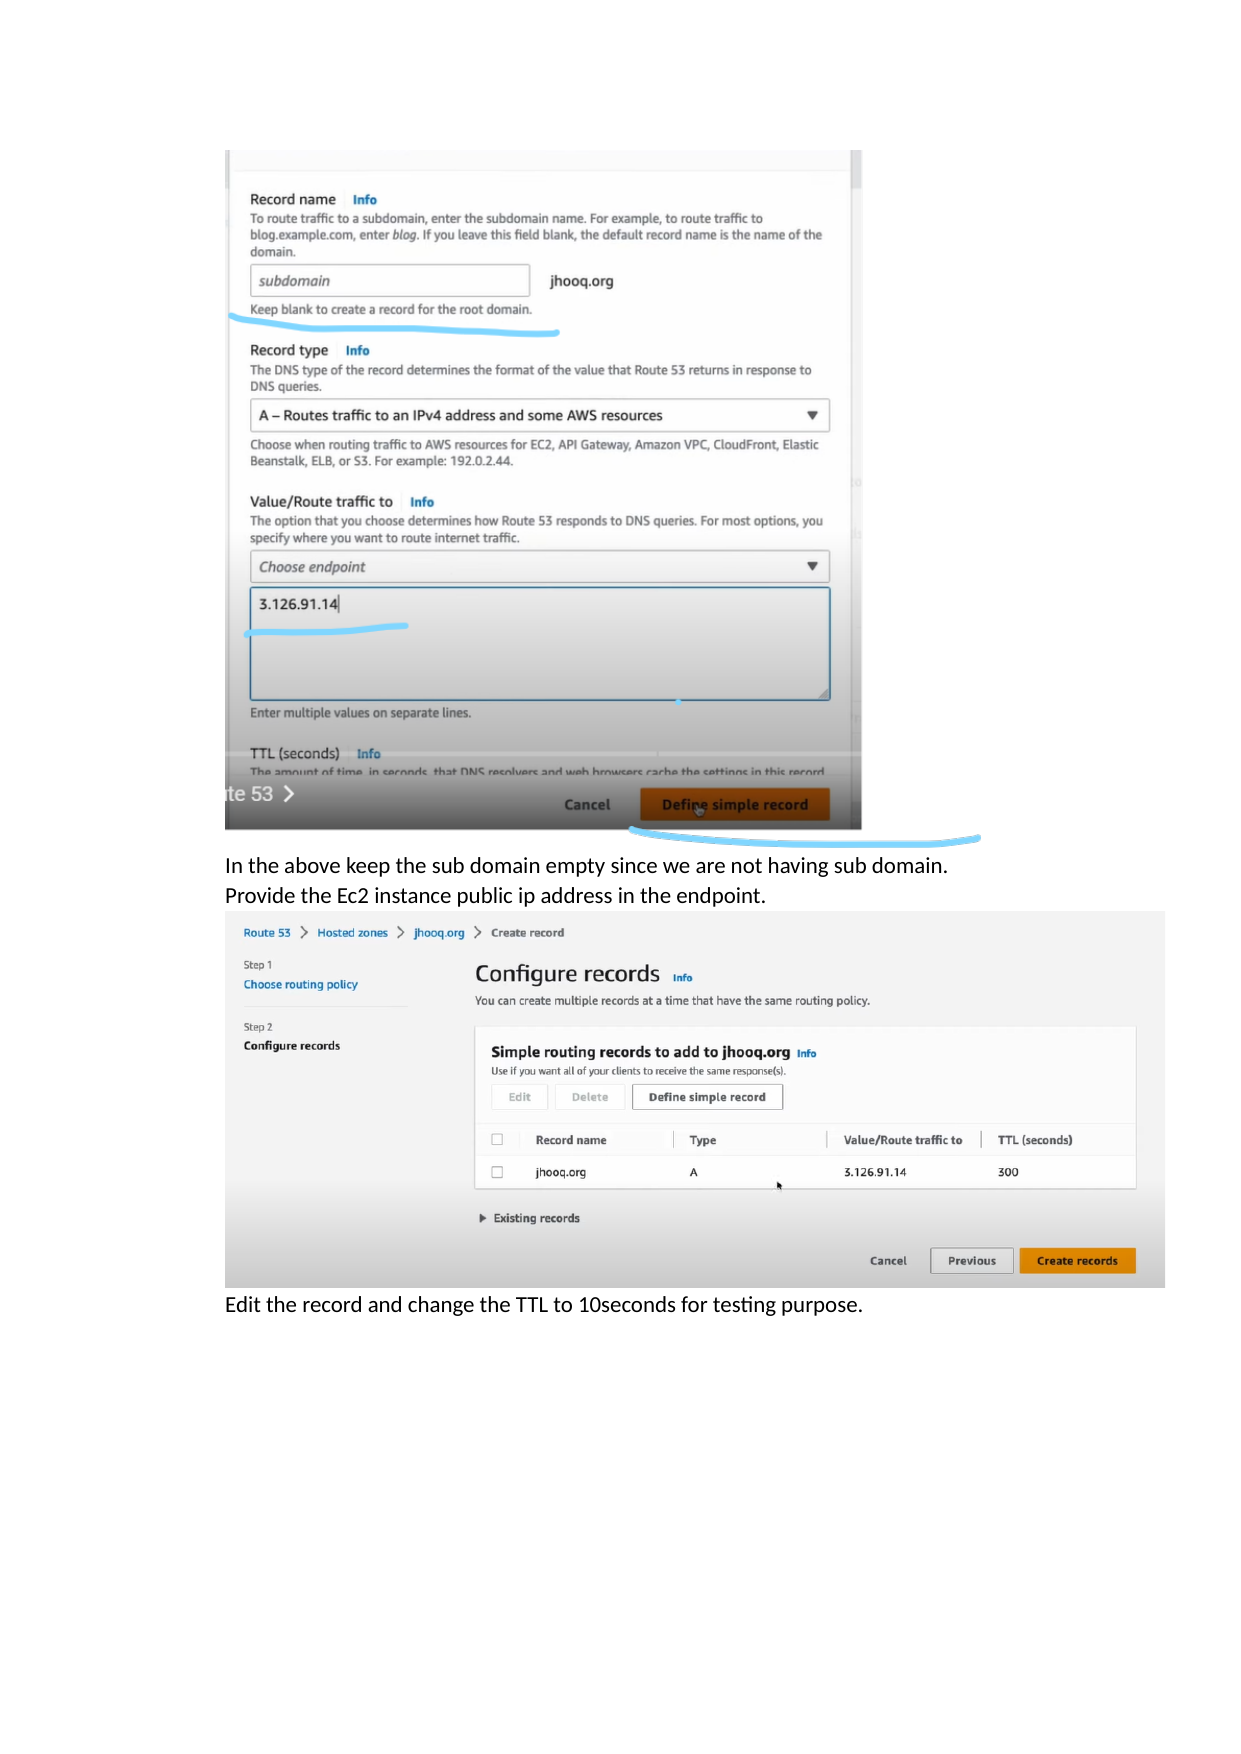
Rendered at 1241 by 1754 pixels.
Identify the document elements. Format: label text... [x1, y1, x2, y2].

list Provide the Ec2 instance public ip address in the endpoint. [225, 881, 1090, 909]
list Edit the record and change the TTL to 10seconds for testing purpose. [225, 1290, 1090, 1318]
list In the above keep the sub domain empty since we are not having sub domain. [225, 851, 1090, 879]
picture [225, 911, 1166, 1288]
picture [225, 150, 982, 849]
